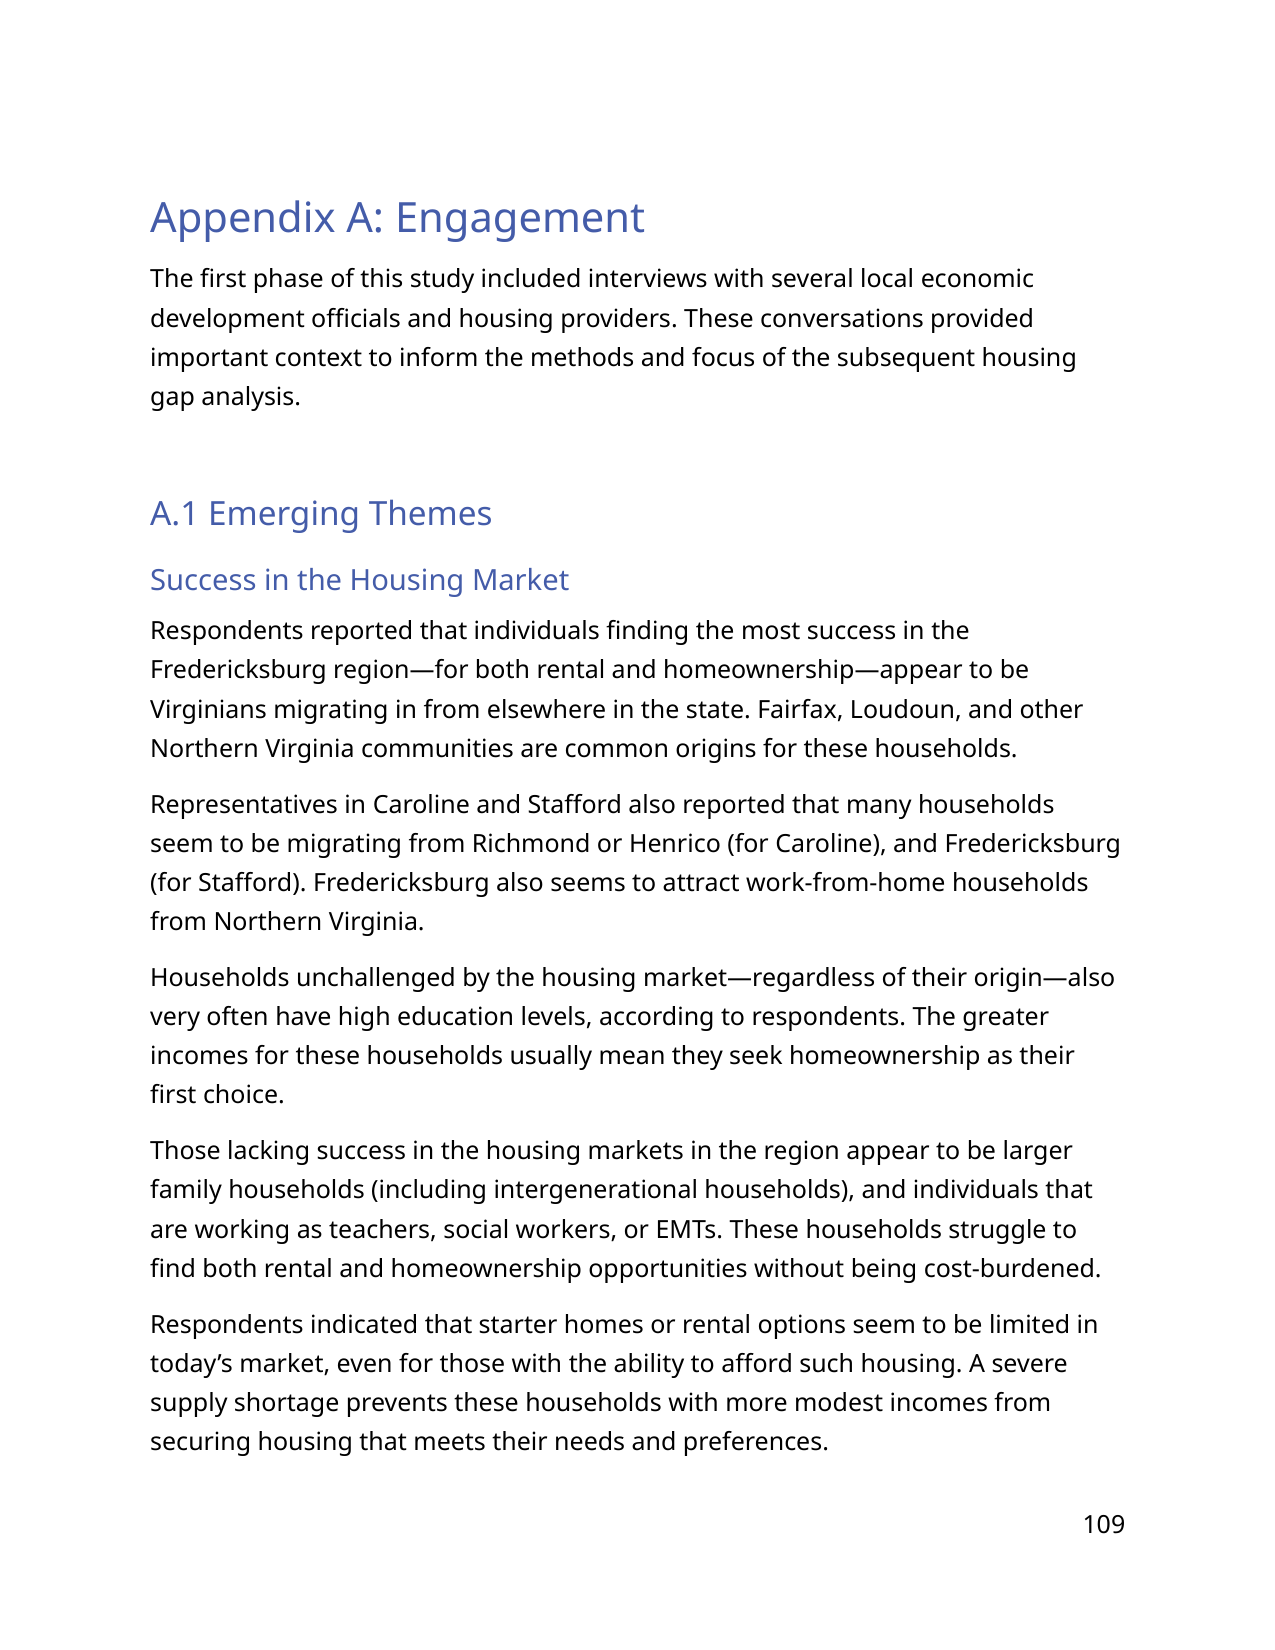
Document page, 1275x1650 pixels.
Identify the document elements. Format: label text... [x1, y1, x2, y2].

text The first phase of this study included interviews with several local economic development officials and housing providers. These conversations provided important context to inform the methods and focus of the subsequent housing gap analysis. [150, 261, 1125, 413]
subtitle Success in the Housing Market [150, 559, 1125, 599]
subtitle A.1 Emerging Themes [150, 490, 1125, 536]
text Representatives in Caroline and Stafford also reported that many households seem to be migrating from Richmond or Henrico (for Caroline), and Fredericksburg (for Stafford). Fredericksburg also seems to attract work-from-home households from Northern Virginia. [150, 786, 1125, 938]
subtitle Appendix A: Engagement [150, 187, 1125, 244]
text Households unchallenged by the housing market—regardless of their origin—also very often have high education levels, according to respondents. The greater incomes for these households usually mean they seek homeownership as their first choice. [150, 960, 1125, 1111]
text Those lacking success in the housing markets in the region appear to be larger family households (including intergenerational households), and individuals that are working as teachers, social workers, or EMTs. These households struggle to find both rental and homeownership opportunities without being cost-burdened. [150, 1133, 1125, 1284]
text Respondents reported that individuals finding the most success in the Fredericksburg region—for both rental and homeownership—appear to be Virginians migrating in from elsewhere in the state. Fairfax, Loudoun, and other Northern Virginia communities are common origins for these households. [150, 613, 1125, 764]
text Respondents indicated that starter homes or rental options seem to be limited in today’s market, even for those with the ability to afford such housing. A severe supply shortage prevents these households with more modest incomes from securing housing that meets their needs and preferences. [150, 1306, 1125, 1458]
